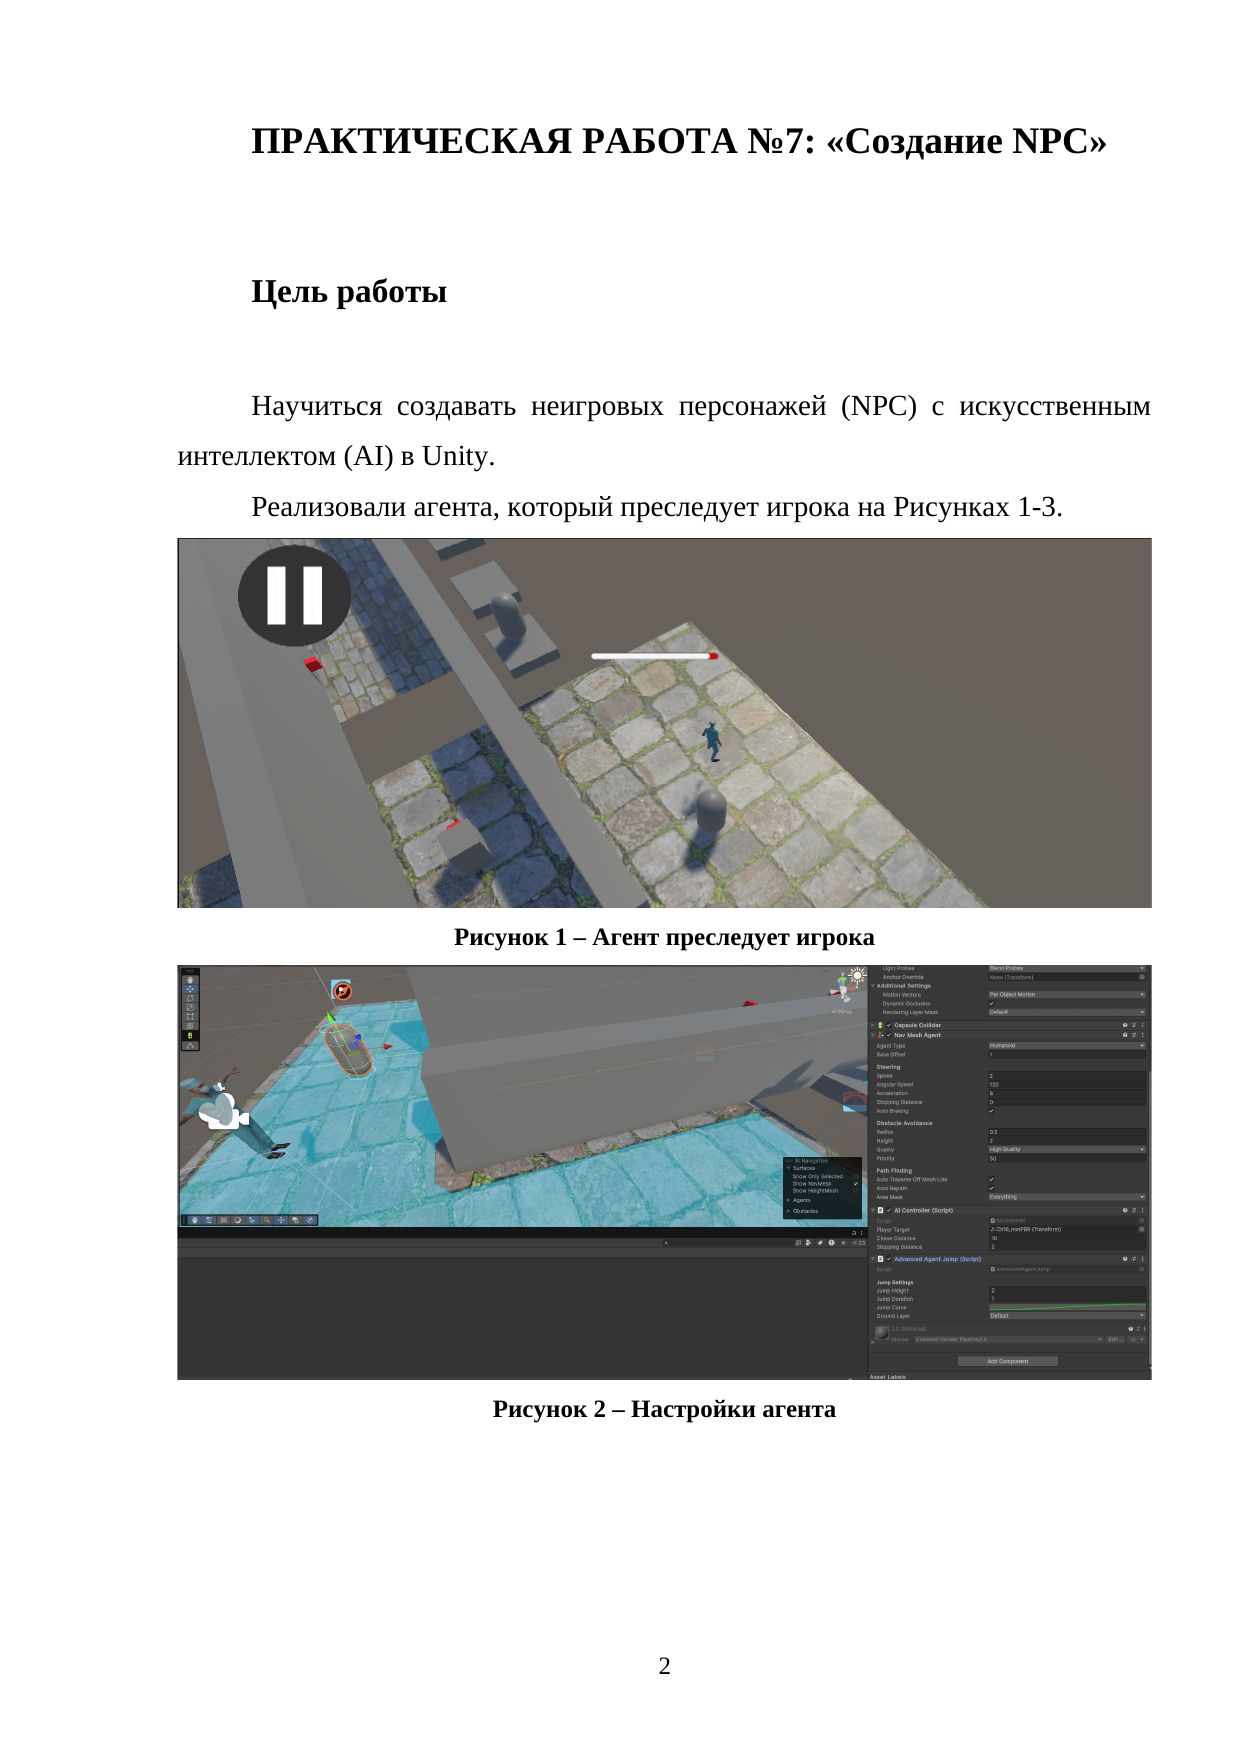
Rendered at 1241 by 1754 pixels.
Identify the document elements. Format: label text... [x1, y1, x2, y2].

picture [177, 538, 1152, 908]
list ПРАКТИЧЕСКАЯ РАБОТА №7: «Создание NPC» [177, 118, 1152, 161]
text Цель работы [177, 271, 1152, 310]
text Реализовали агента, который преследует игрока на Рисунках 1-3. [177, 489, 1152, 522]
text Научиться создавать неигровых персонажей (NPC) с искусственным интеллектом (AI) в Unity. [177, 388, 1152, 472]
text Рисунок 2 – Настройки агента [177, 1394, 1152, 1423]
text Рисунок 1 – Агент преследует игрока [177, 922, 1152, 951]
picture [177, 965, 1152, 1380]
